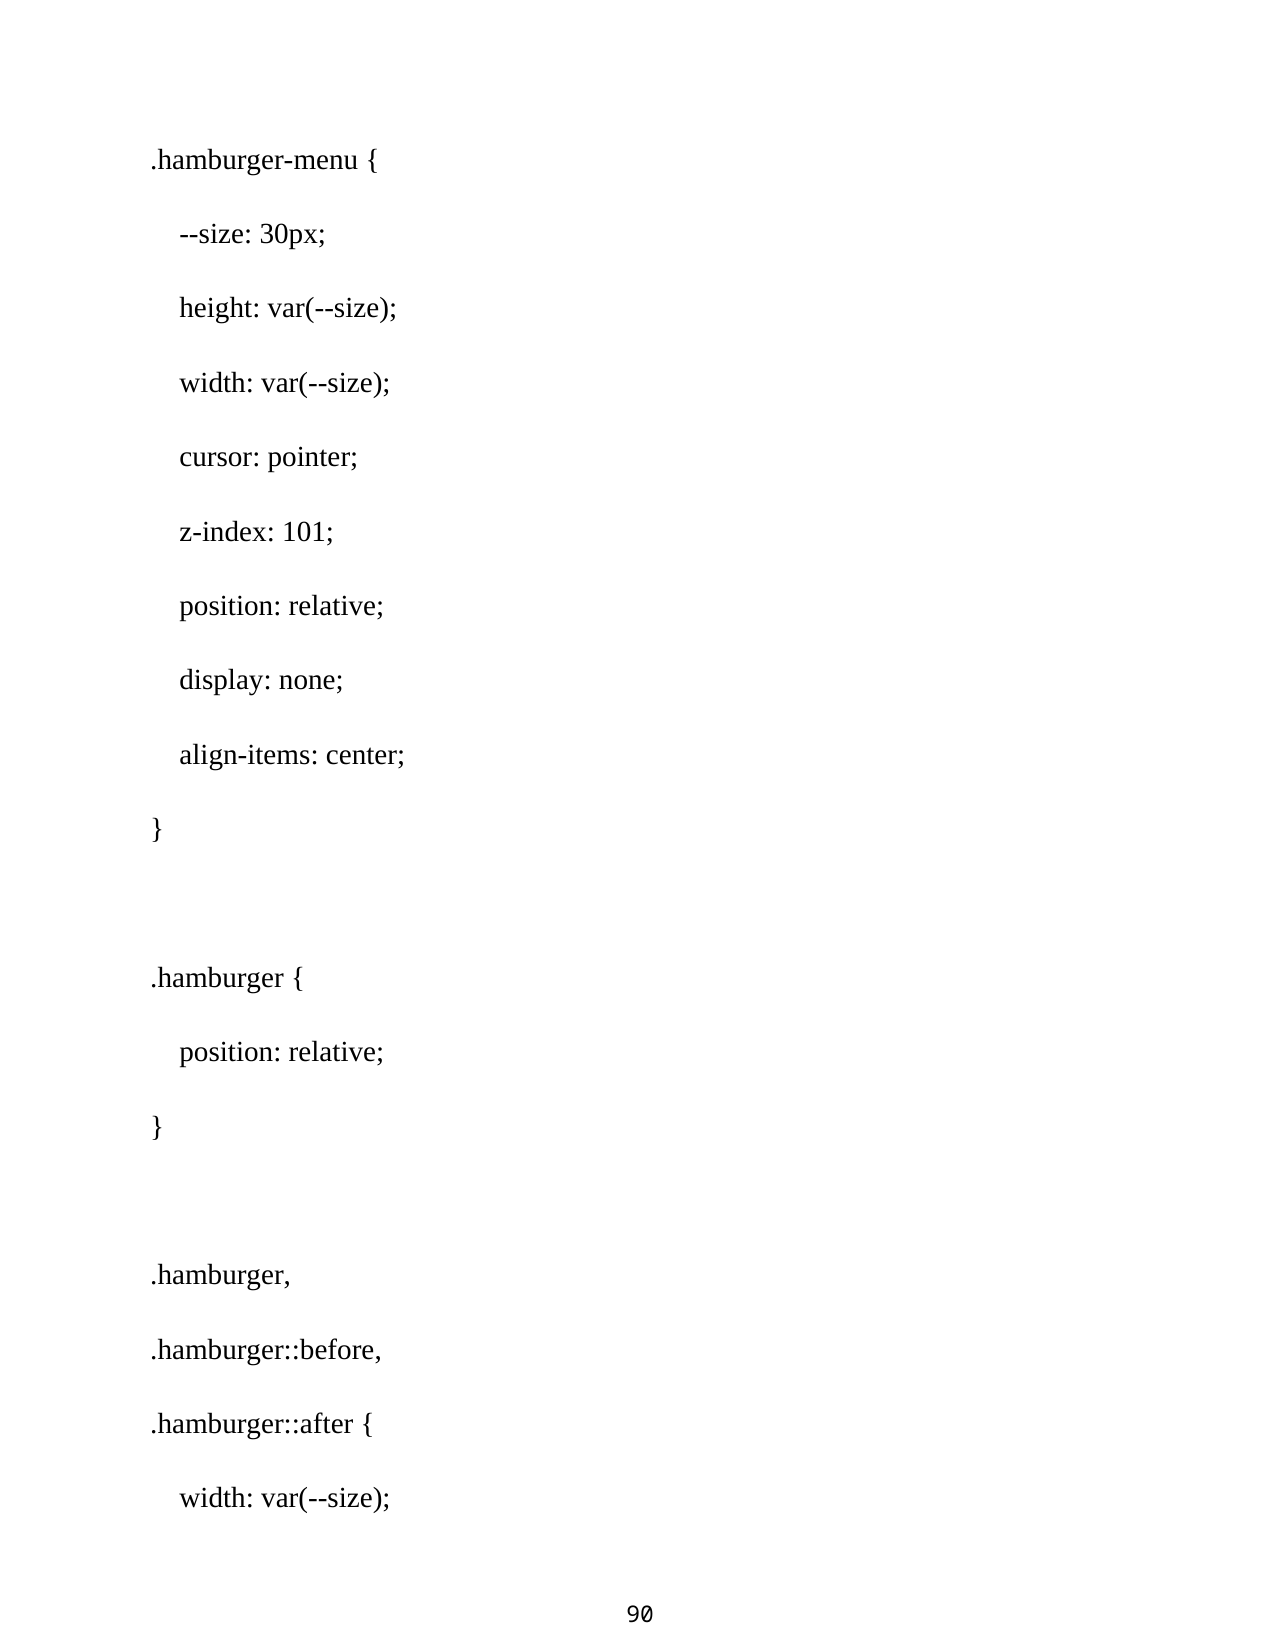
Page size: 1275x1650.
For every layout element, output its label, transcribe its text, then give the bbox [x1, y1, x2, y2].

subtitle } [150, 1109, 1238, 1142]
subtitle .hamburger-menu { [150, 142, 1238, 175]
subtitle .hamburger, [150, 1257, 1238, 1291]
subtitle cursor: pointer; [150, 439, 1238, 473]
subtitle align-items: center; [150, 737, 1238, 770]
subtitle width: var(--size); [150, 1481, 1238, 1514]
subtitle width: var(--size); [150, 365, 1238, 398]
subtitle position: relative; [150, 588, 1238, 622]
subtitle z-index: 101; [150, 514, 1238, 547]
subtitle .hamburger { [150, 960, 1238, 993]
subtitle } [150, 811, 1238, 845]
subtitle --size: 30px; [150, 216, 1238, 250]
subtitle .hamburger::after { [150, 1406, 1238, 1440]
subtitle position: relative; [150, 1034, 1238, 1068]
subtitle .hamburger::before, [150, 1332, 1238, 1365]
subtitle display: none; [150, 662, 1238, 696]
subtitle height: var(--size); [150, 291, 1238, 324]
